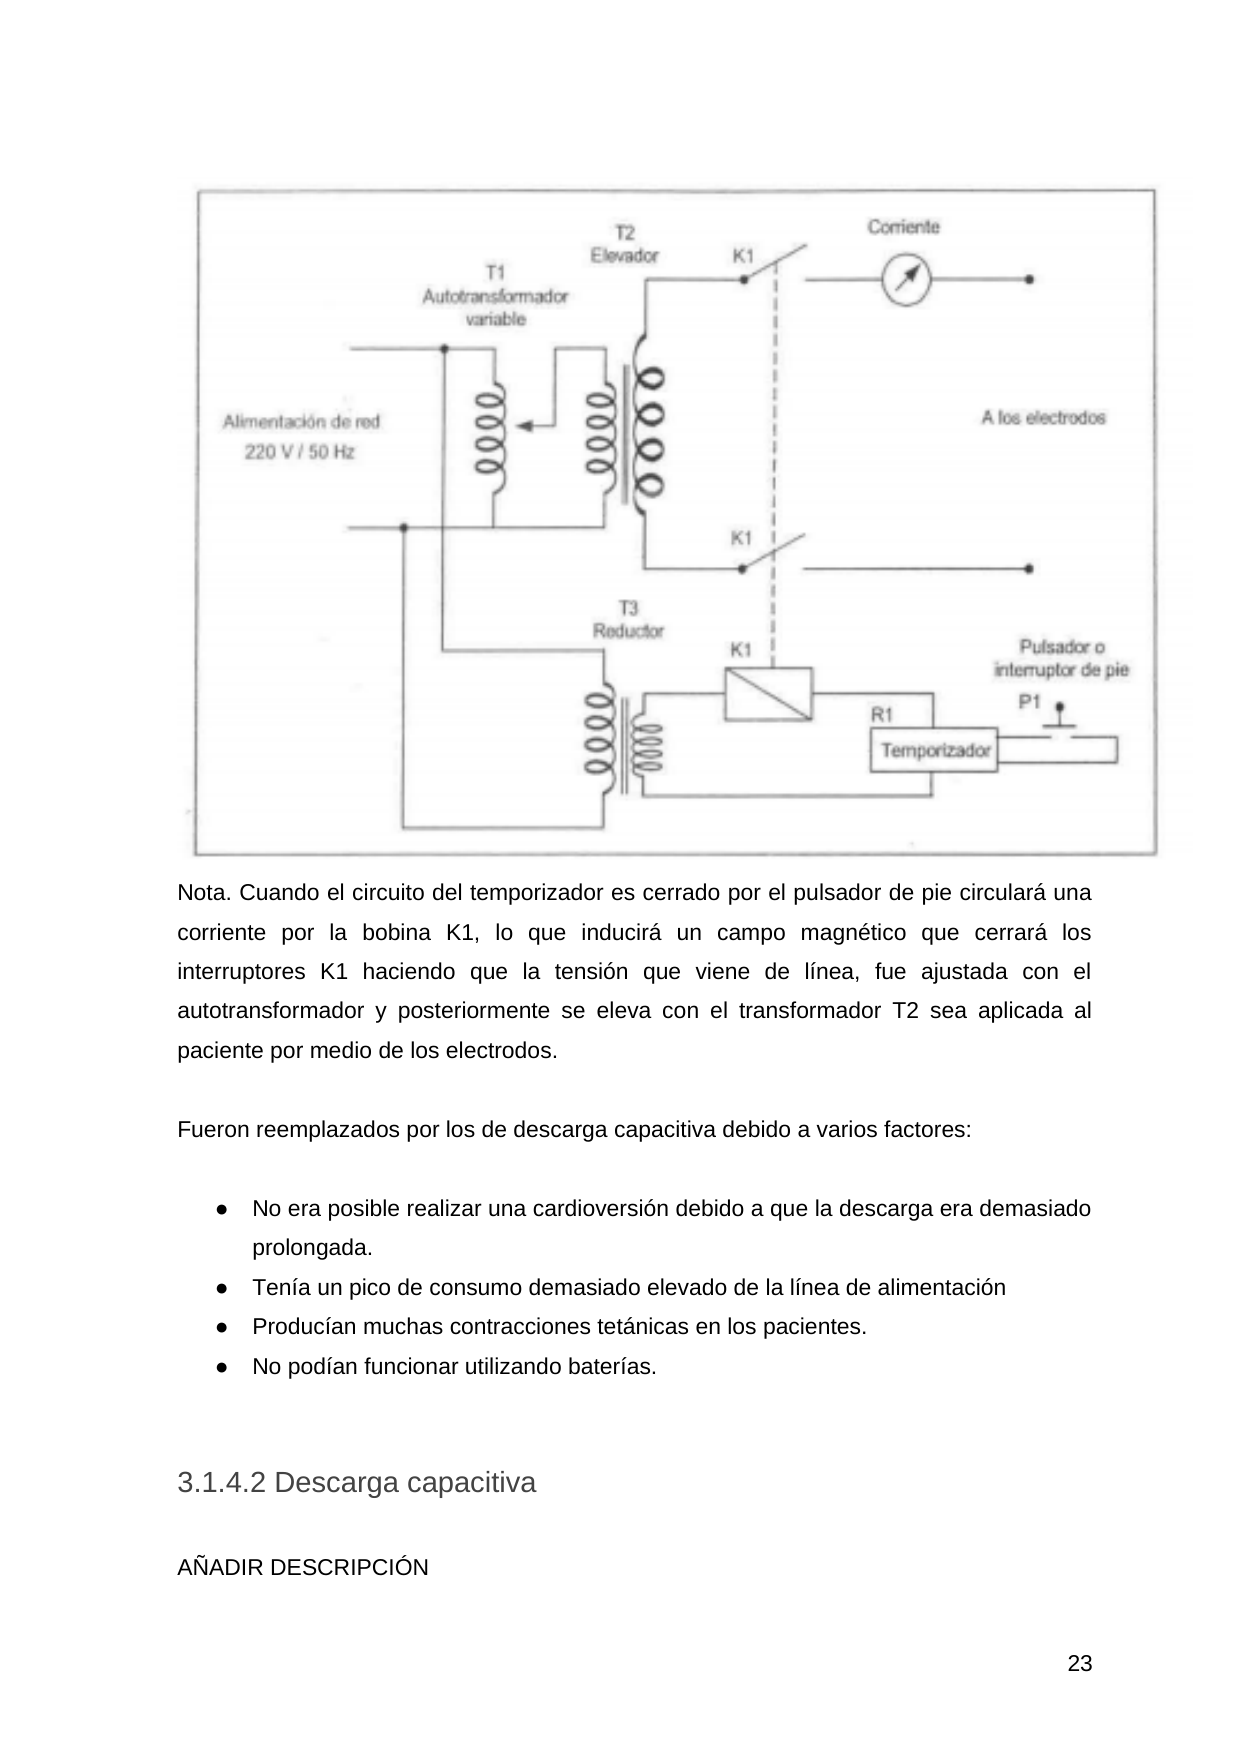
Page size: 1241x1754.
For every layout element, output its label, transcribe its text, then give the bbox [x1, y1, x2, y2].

list No podían funcionar utilizando baterías. [214, 1353, 1093, 1379]
text Nota. Cuando el circuito del temporizador es cerrado por el pulsador de pie circulará una corriente por la bobina K1, lo que inducirá un campo magnético que cerrará los interruptores K1 haciendo que la tensión que viene de línea, fue ajustada con el autotransformador y posteriormente se eleva con el transformador T2 sea aplicada al paciente por medio de los electrodos. [177, 879, 1093, 1063]
list Tenía un pico de consumo demasiado elevado de la línea de alimentación [214, 1274, 1093, 1300]
list No era posible realizar una cardioversión debido a que la descarga era demasiado prolongada. [214, 1195, 1093, 1261]
picture [177, 177, 1193, 866]
list Producían muchas contracciones tetánicas en los pacientes. [214, 1313, 1093, 1339]
text AÑADIR DESCRIPCIÓN [177, 1554, 1093, 1580]
subtitle 3.1.4.2 Descarga capacitiva [177, 1465, 1093, 1498]
text Fueron reemplazados por los de descarga capacitiva debido a varios factores: [177, 1116, 1093, 1142]
